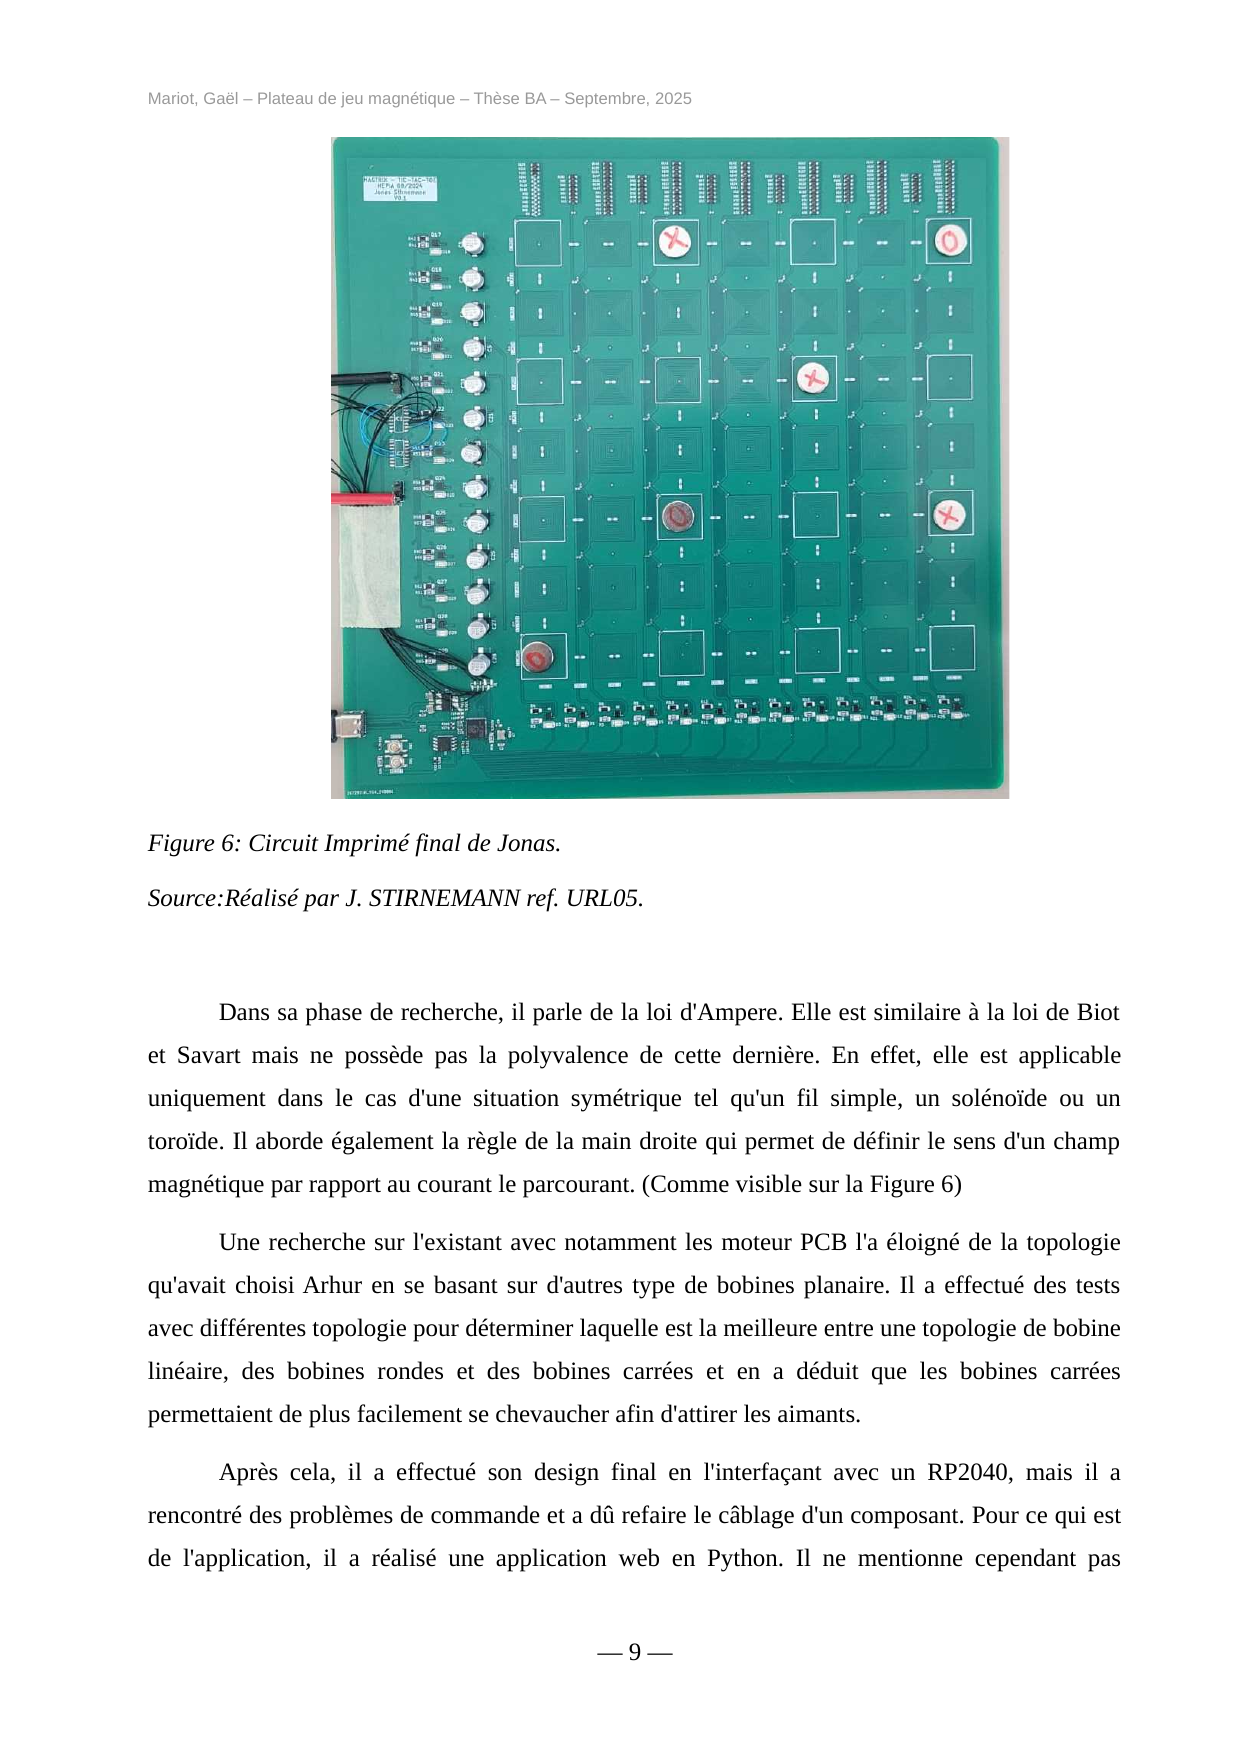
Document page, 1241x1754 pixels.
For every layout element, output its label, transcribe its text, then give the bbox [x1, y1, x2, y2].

text Une recherche sur l'existant avec notamment les moteur PCB l'a éloigné de la topologie qu'avait choisi Arhur en se basant sur d'autres type de bobines planaire. Il a effectué des tests avec différentes topologie pour déterminer laquelle est la meilleure entre une topologie de bobine linéaire, des bobines rondes et des bobines carrées et en a déduit que les bobines carrées permettaient de plus facilement se chevaucher afin d'attirer les aimants. [148, 1227, 1122, 1428]
picture [331, 137, 1010, 799]
text Source:Réalisé par J. STIRNEMANN ref. URL05. [148, 883, 1122, 912]
text Dans sa phase de recherche, il parle de la loi d'Ampere. Elle est similaire à la loi de Biot et Savart mais ne possède pas la polyvalence de cette dernière. En effet, elle est applicable uniquement dans le cas d'une situation symétrique tel qu'un fil simple, un solénoïde ou un toroïde. Il aborde également la règle de la main droite qui permet de définir le sens d'un champ magnétique par rapport au courant le parcourant. (Comme visible sur la Figure 6) [148, 997, 1122, 1198]
